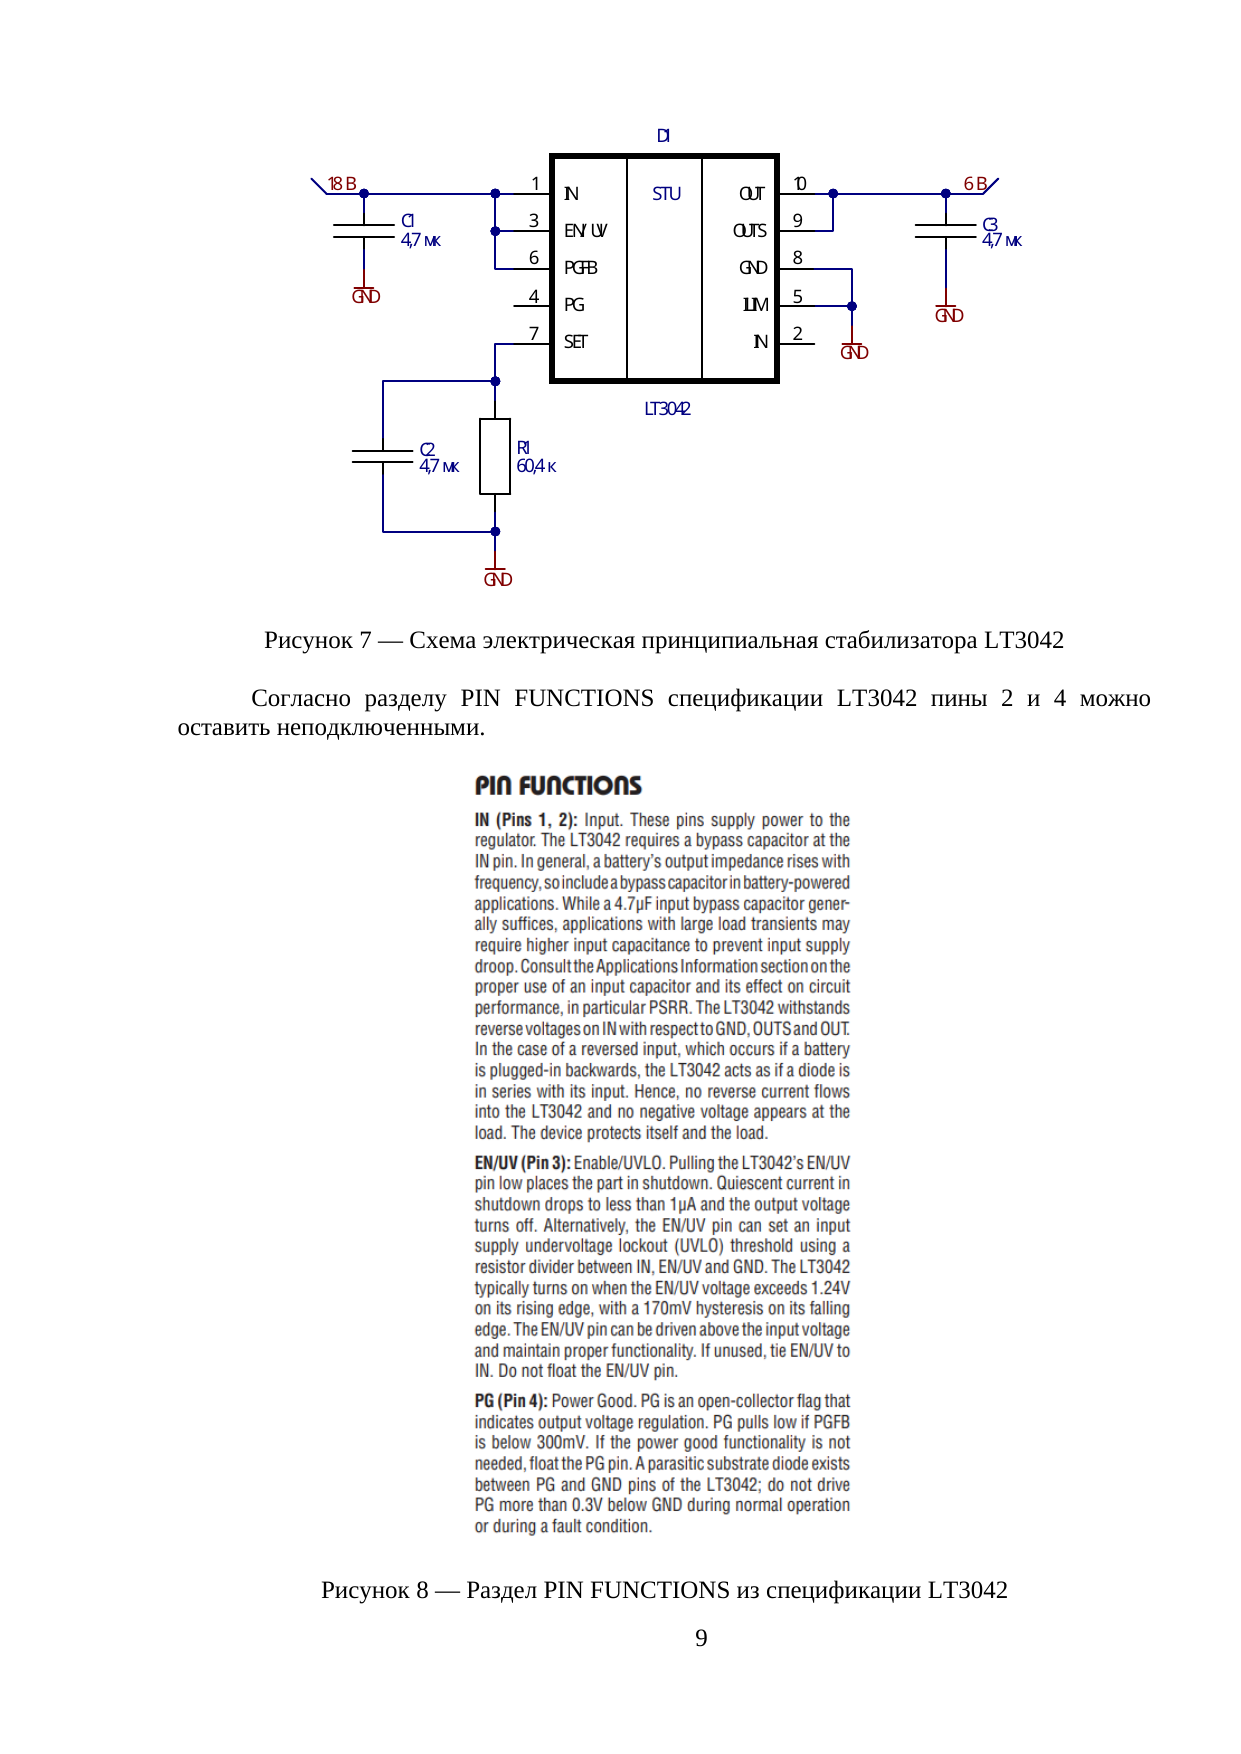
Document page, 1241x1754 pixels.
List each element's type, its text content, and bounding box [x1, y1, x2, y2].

picture [468, 769, 861, 1547]
text Согласно разделу PIN FUNCTIONS спецификации LT3042 пины 2 и 4 можно оставить неподключенными. [177, 683, 1152, 740]
